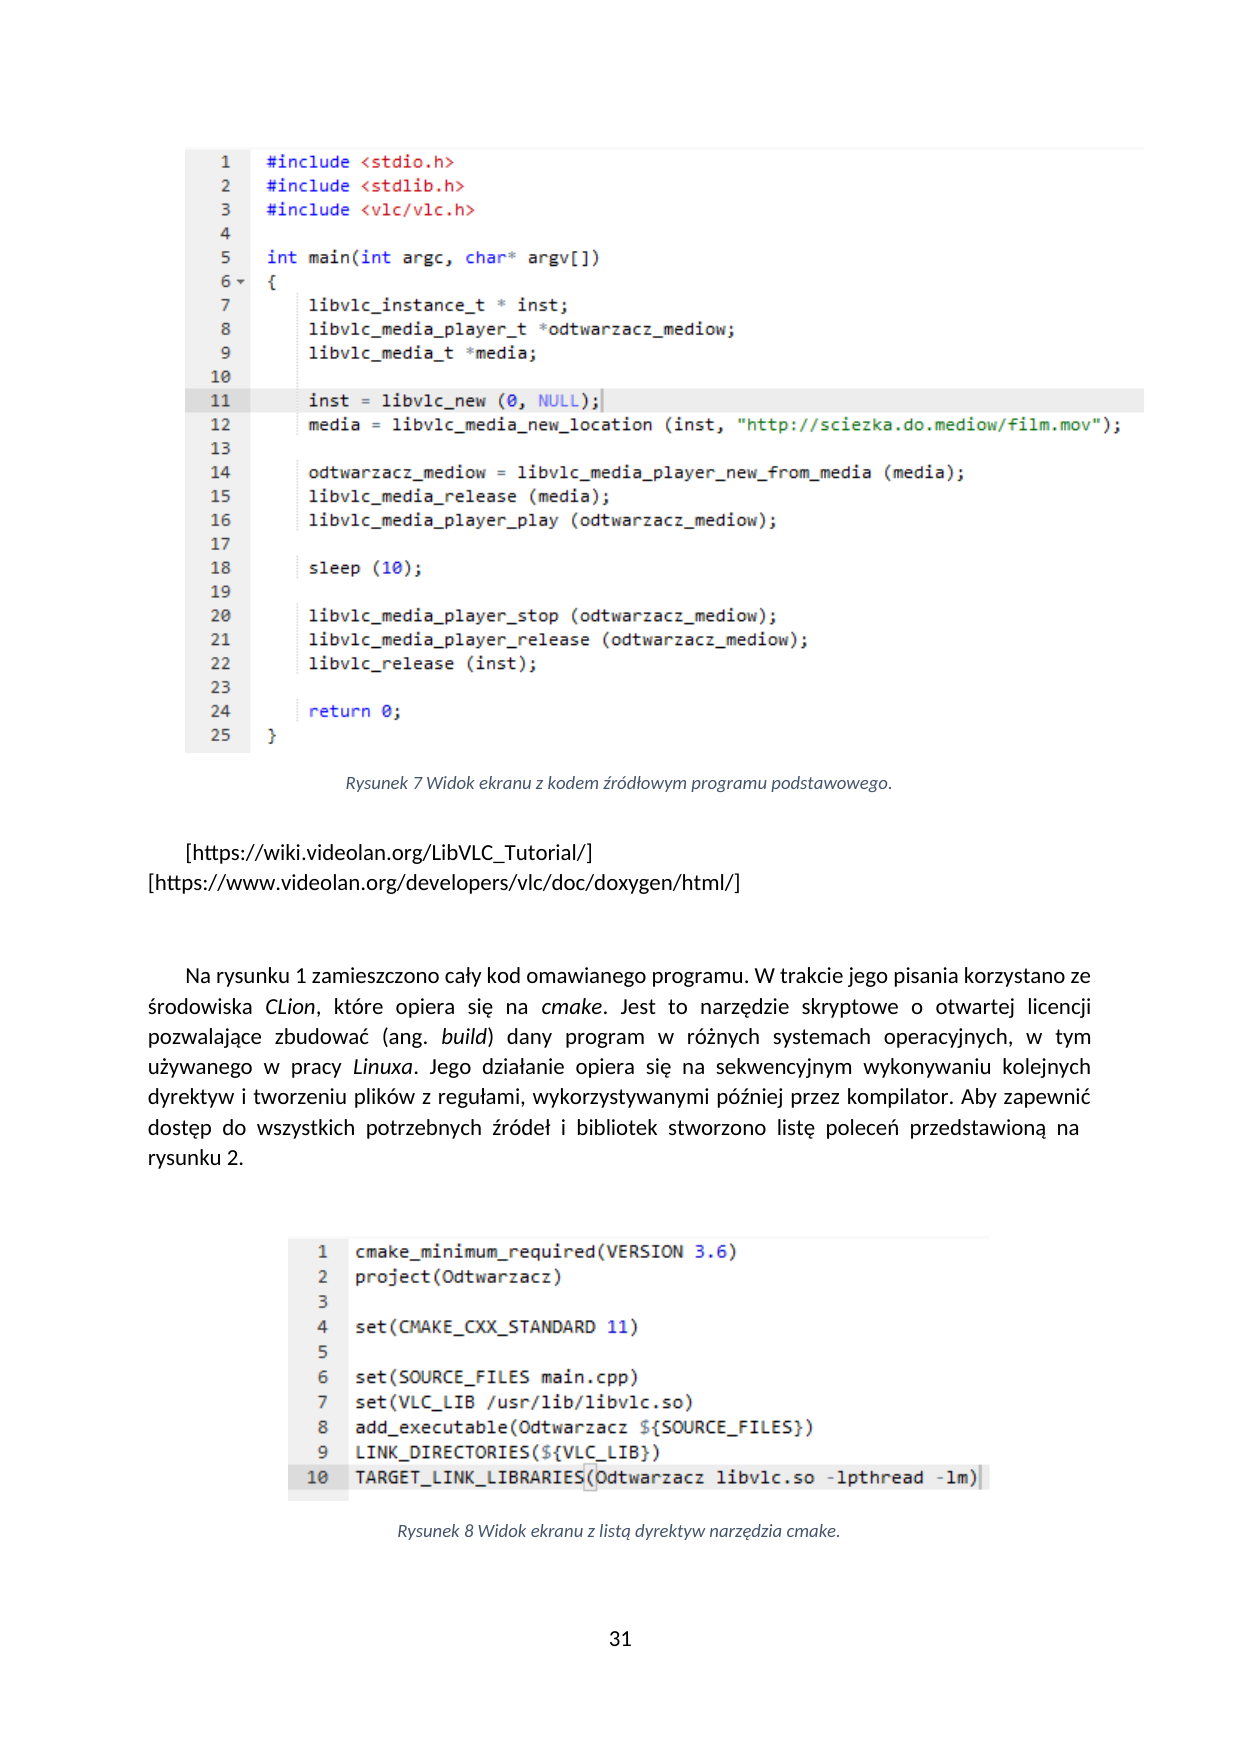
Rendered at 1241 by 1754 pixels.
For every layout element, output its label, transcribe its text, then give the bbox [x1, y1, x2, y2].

text [https://wiki.videolan.org/LibVLC_Tutorial/] [https://www.videolan.org/developers/vlc/doc/doxygen/html/] [148, 838, 1093, 896]
picture [185, 147, 1145, 753]
picture [288, 1236, 990, 1501]
text Na rysunku 1 zamieszczono cały kod omawianego programu. W trakcie jego pisania korzystano ze środowiska CLion, które opiera się na cmake. Jest to narzędzie skryptowe o otwartej licencji pozwalające zbudować (ang. build) dany program w różnych systemach operacyjnych, w tym używanego w pracy Linuxa. Jego działanie opiera się na sekwencyjnym wykonywaniu kolejnych dyrektyw i tworzeniu plików z regułami, wykorzystywanymi później przez kompilator. Aby zapewnić dostęp do wszystkich potrzebnych źródeł i bibliotek stworzono listę poleceń przedstawioną na rysunku 2. [148, 962, 1093, 1171]
